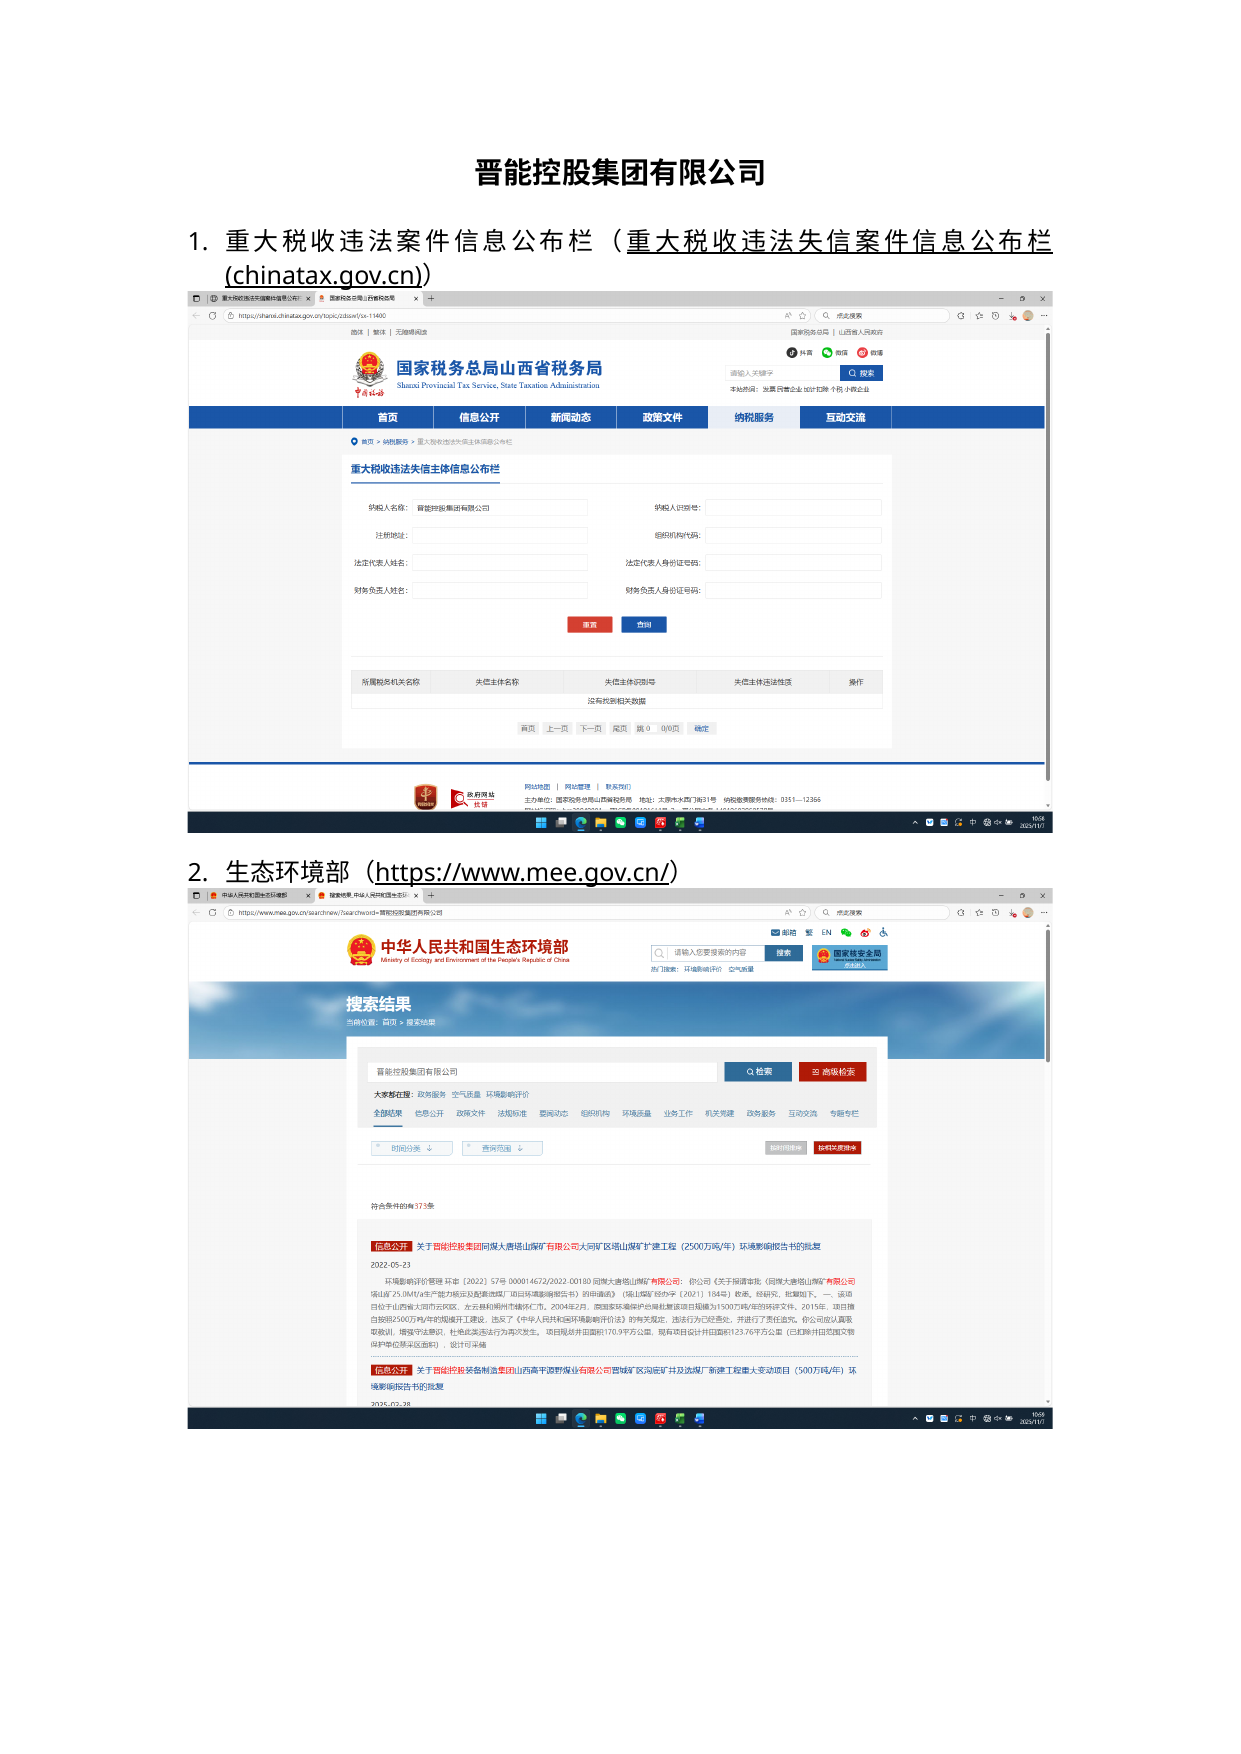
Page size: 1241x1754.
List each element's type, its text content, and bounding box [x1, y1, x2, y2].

list 重大税收违法案件信息公布栏（重大税收违法失信案件信息公布栏 (chinatax.gov.cn)） [187, 223, 1053, 291]
text 晋能控股集团有限公司 [187, 150, 1053, 192]
picture [187, 291, 1053, 833]
picture [187, 888, 1053, 1429]
list 生态环境部（https://www.mee.gov.cn/） [187, 854, 1053, 888]
